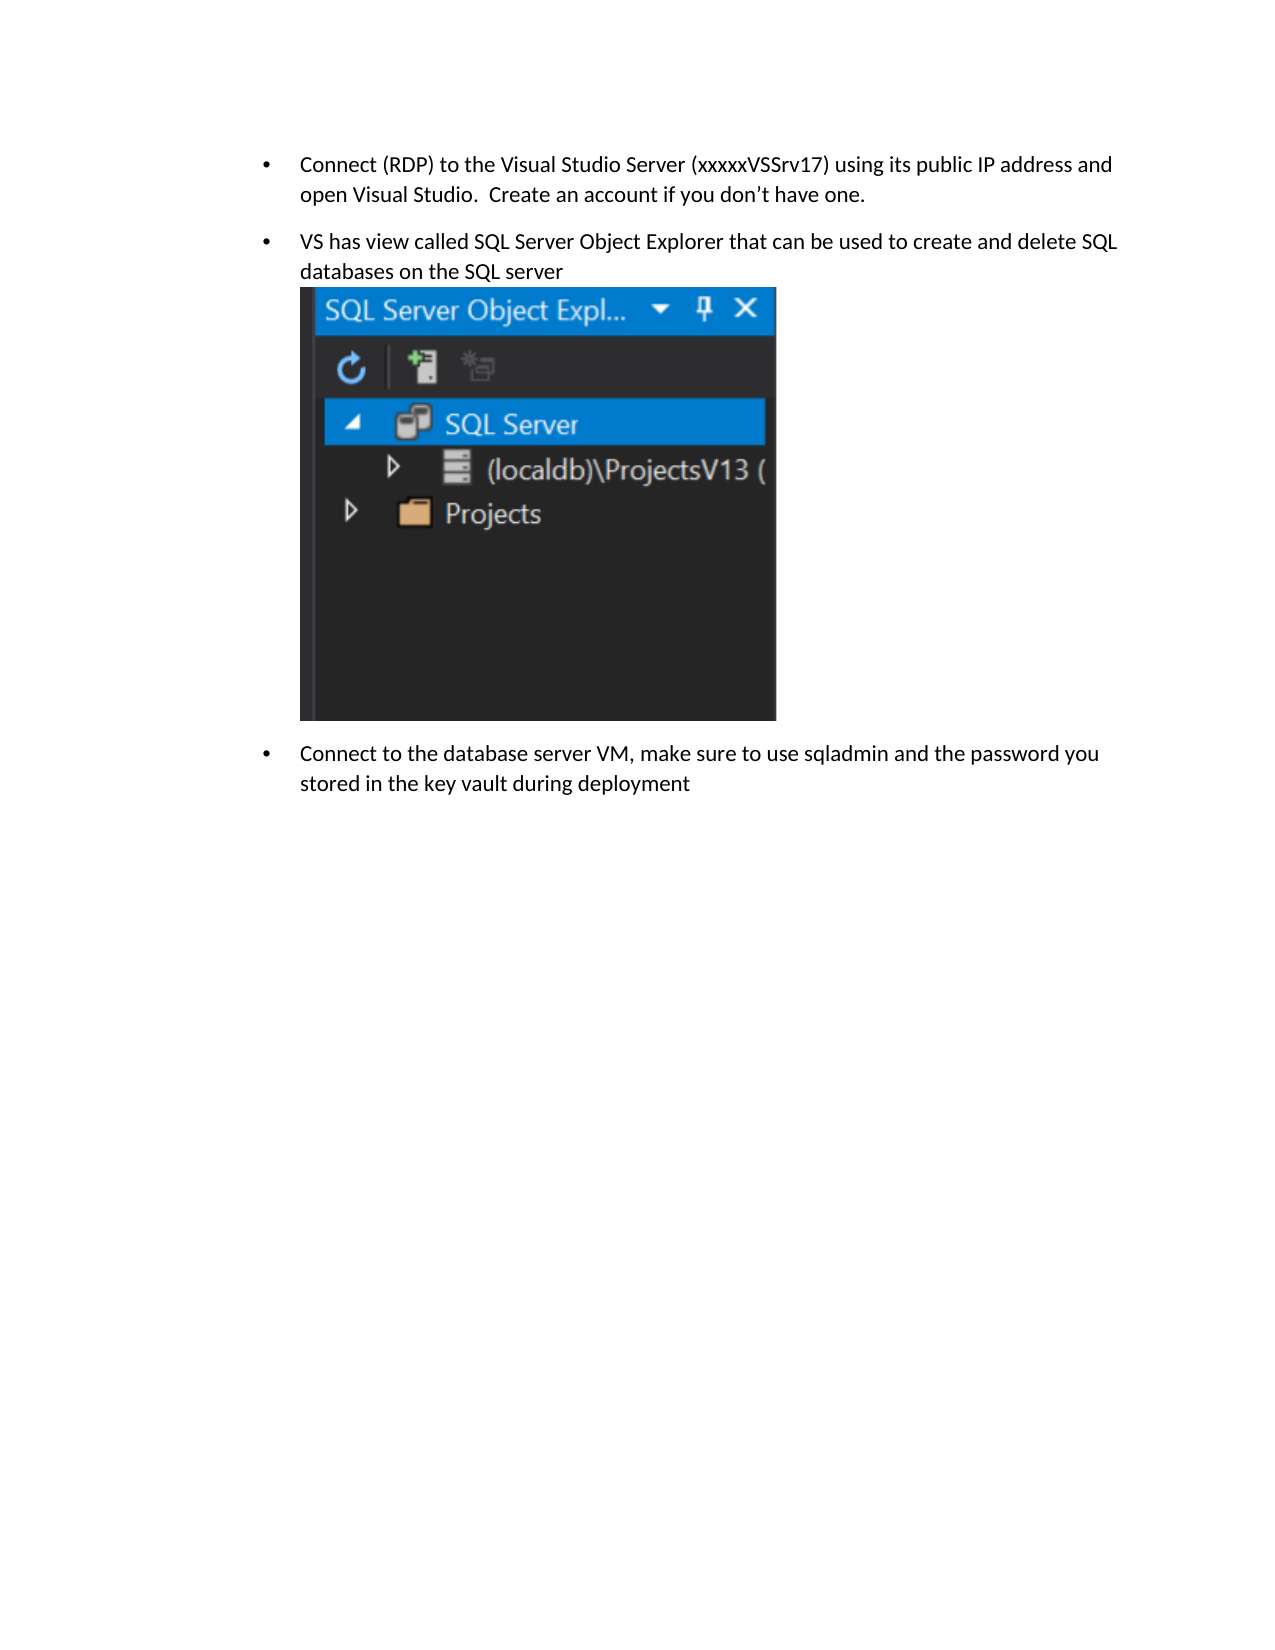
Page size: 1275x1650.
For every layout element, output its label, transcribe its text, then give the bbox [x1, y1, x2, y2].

list Connect (RDP) to the Visual Studio Server (xxxxxVSSrv17) using its public IP address and open Visual Studio. Create an account if you don’t have one. [262, 150, 1125, 208]
picture [300, 287, 777, 721]
list Connect to the database server VM, make sure to use sqladmin and the password you stored in the key vault during deployment Once connected create a new database called “tpcc” [262, 739, 1125, 797]
